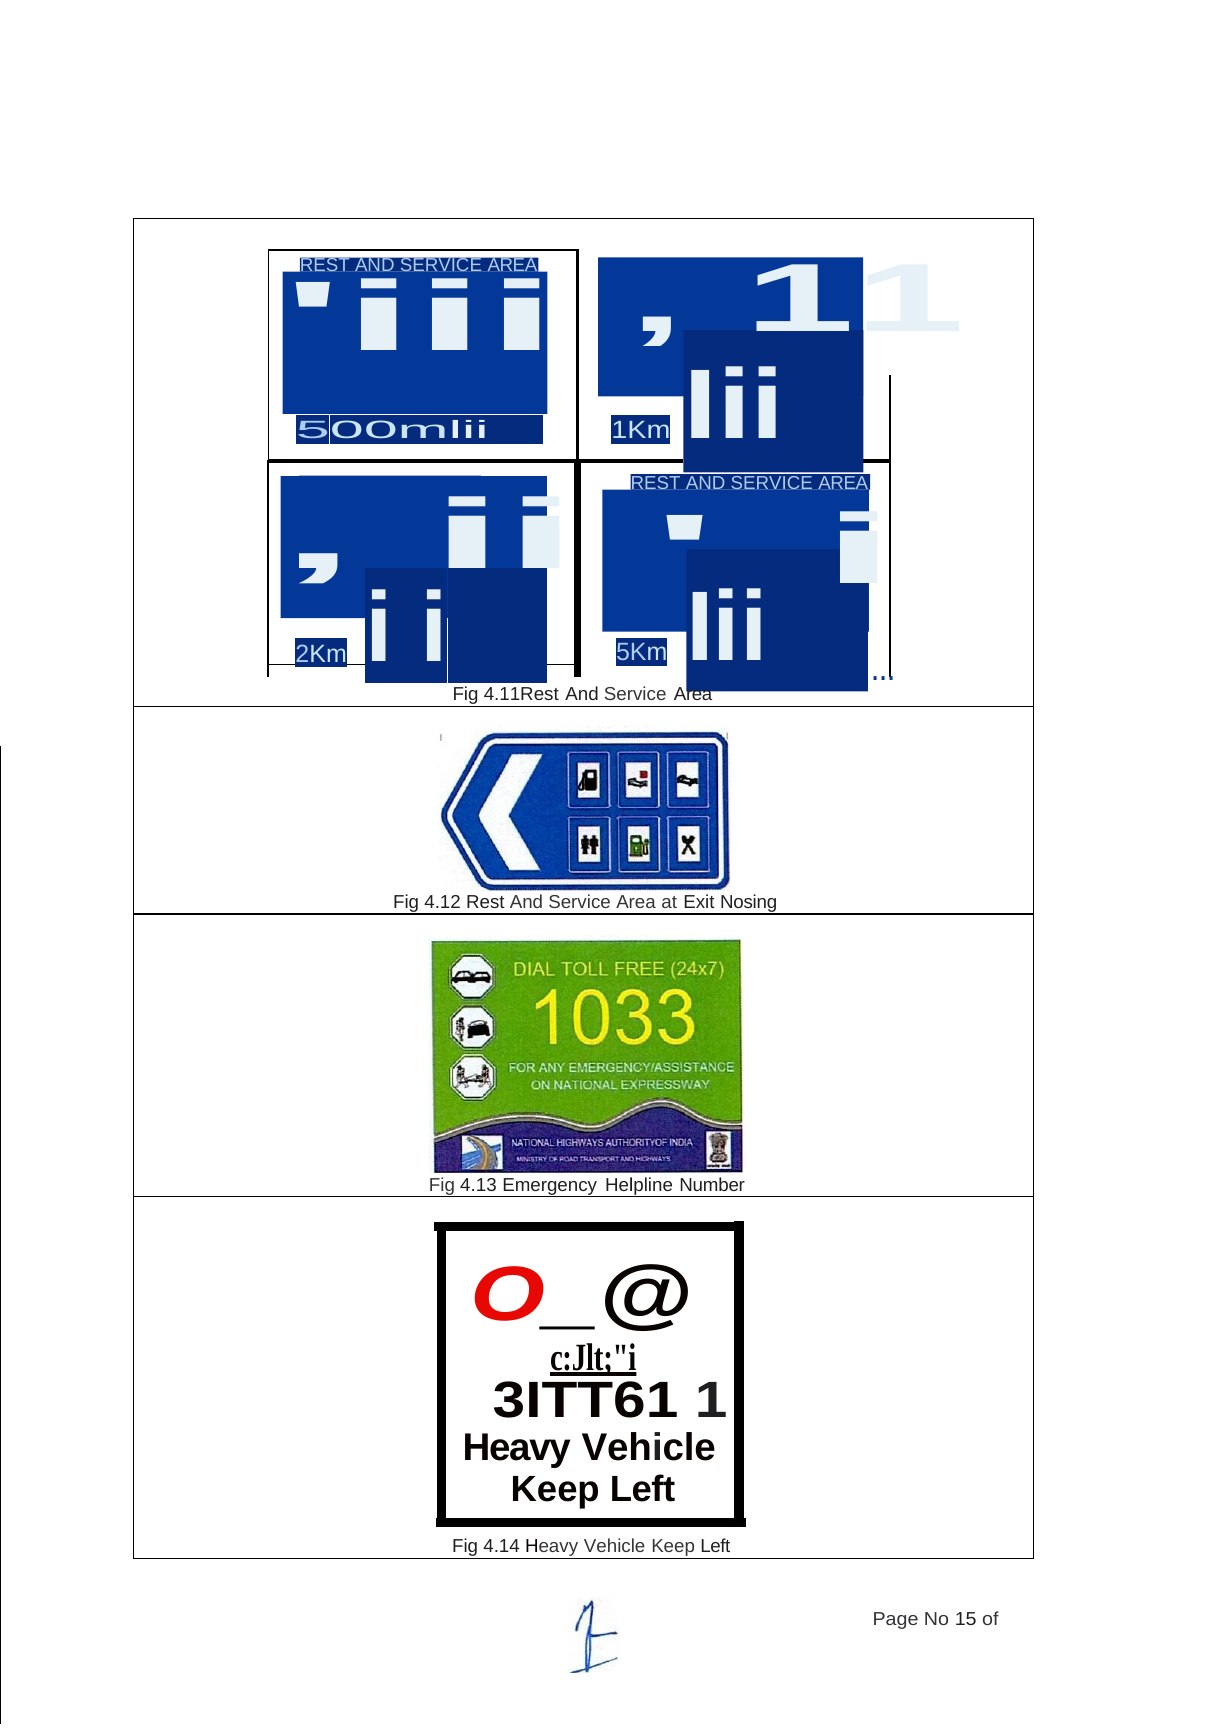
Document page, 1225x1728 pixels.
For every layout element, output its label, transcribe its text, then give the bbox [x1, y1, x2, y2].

table_cell O_@ c:Jlt;"i 3ITT61 1 Heavy Vehicle Keep Left Fig 4.14 Heavy Vehicle Keep Left [134, 1197, 1033, 1557]
table_cell Fig 4.12 Rest And Service Area at Exit Nosing [134, 707, 1033, 913]
table_header REST AND SERVICE AREA 'iii , 11 500mlii 1Km Iii REST AND SERVICE AREA , ii ' i 2Km i i 5Km Iii ... Fig 4.11Rest And Service Area [134, 219, 1033, 706]
picture [428, 935, 743, 1173]
picture [438, 725, 731, 891]
picture [566, 1597, 619, 1673]
table_cell Fig 4.13 Emergency Helpline Number [134, 915, 1033, 1196]
